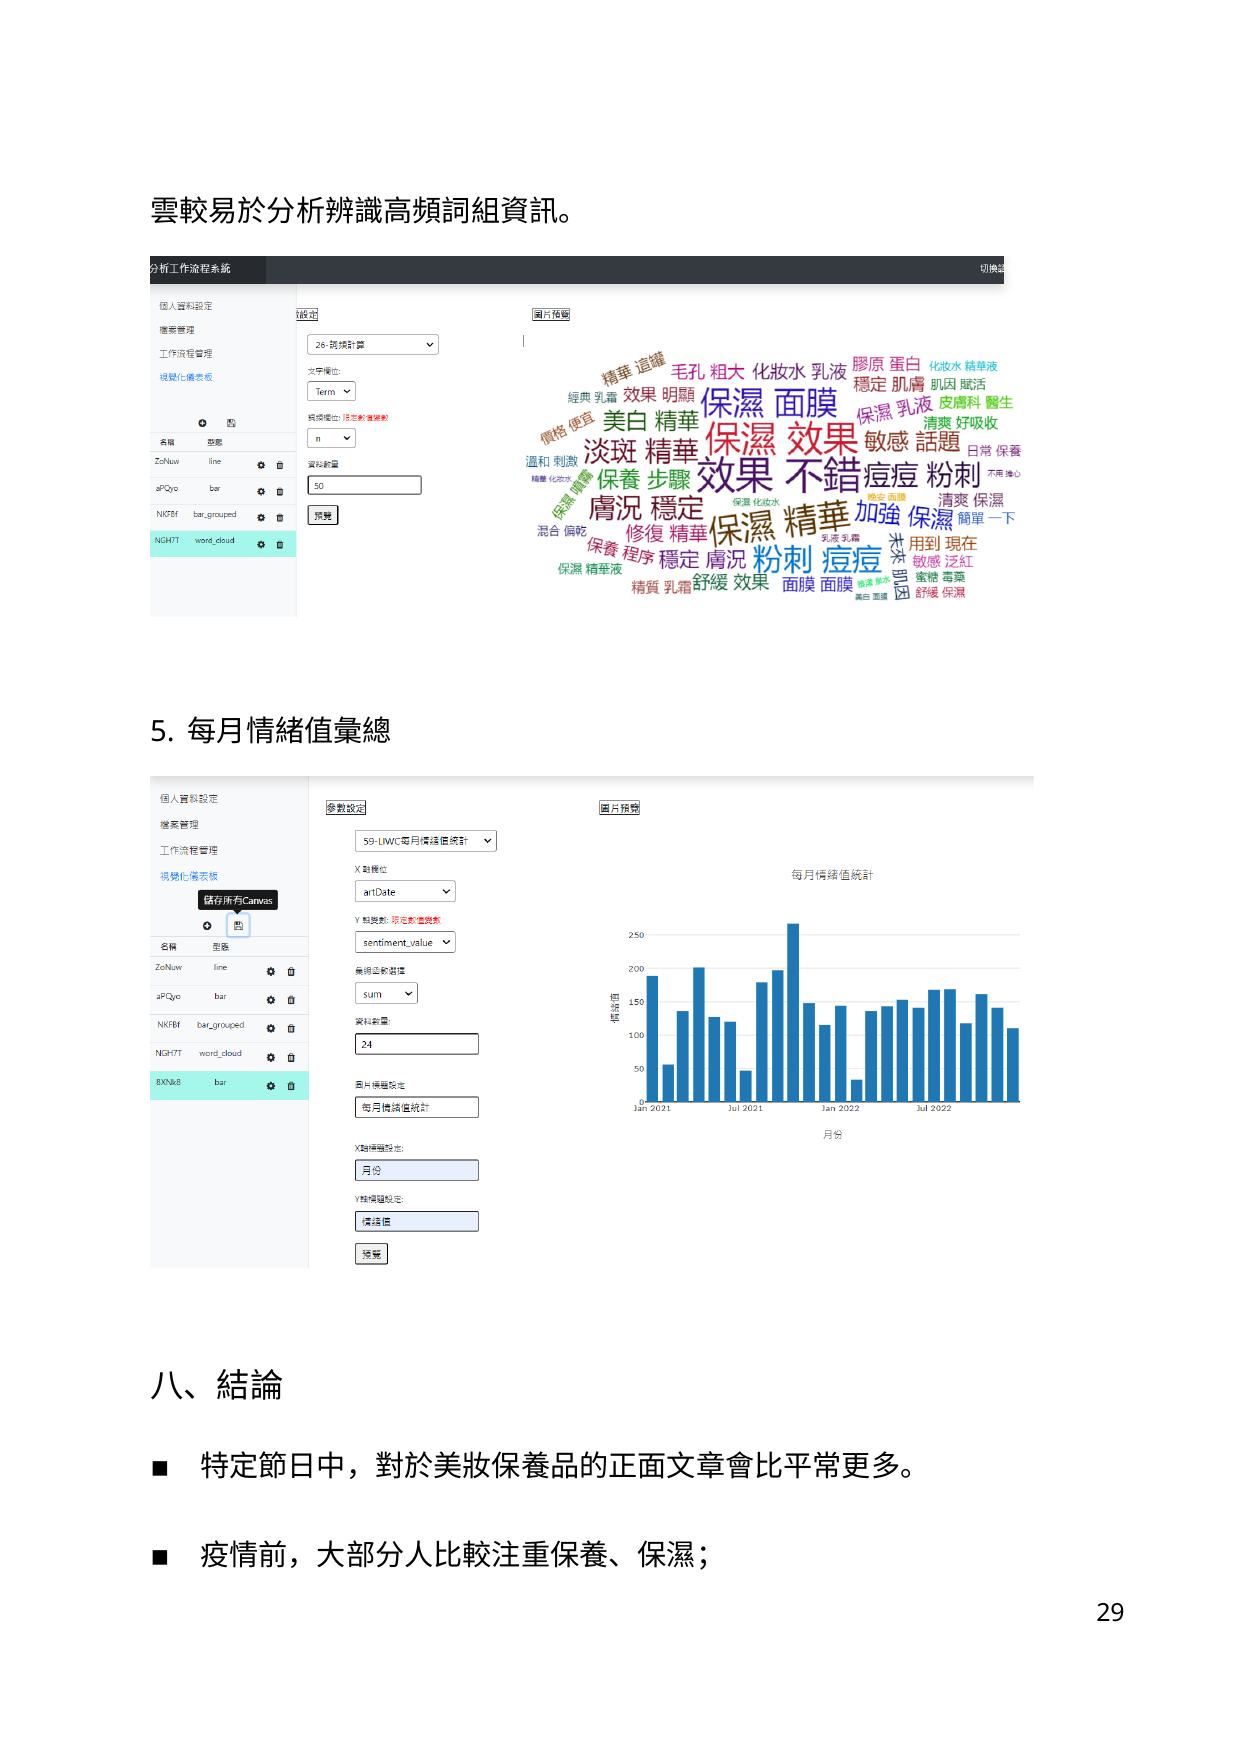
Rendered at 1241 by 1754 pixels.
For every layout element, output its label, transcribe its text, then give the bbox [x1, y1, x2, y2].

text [150, 187, 1066, 230]
picture [150, 256, 1034, 617]
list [150, 1522, 1051, 1582]
list 每月情緒值彙總 [150, 707, 959, 750]
text 八、結論 [150, 1358, 959, 1407]
picture [150, 776, 1034, 1268]
list 特定節日中，對於美妝保養品的正面文章會比平常更多。 [150, 1434, 1051, 1493]
